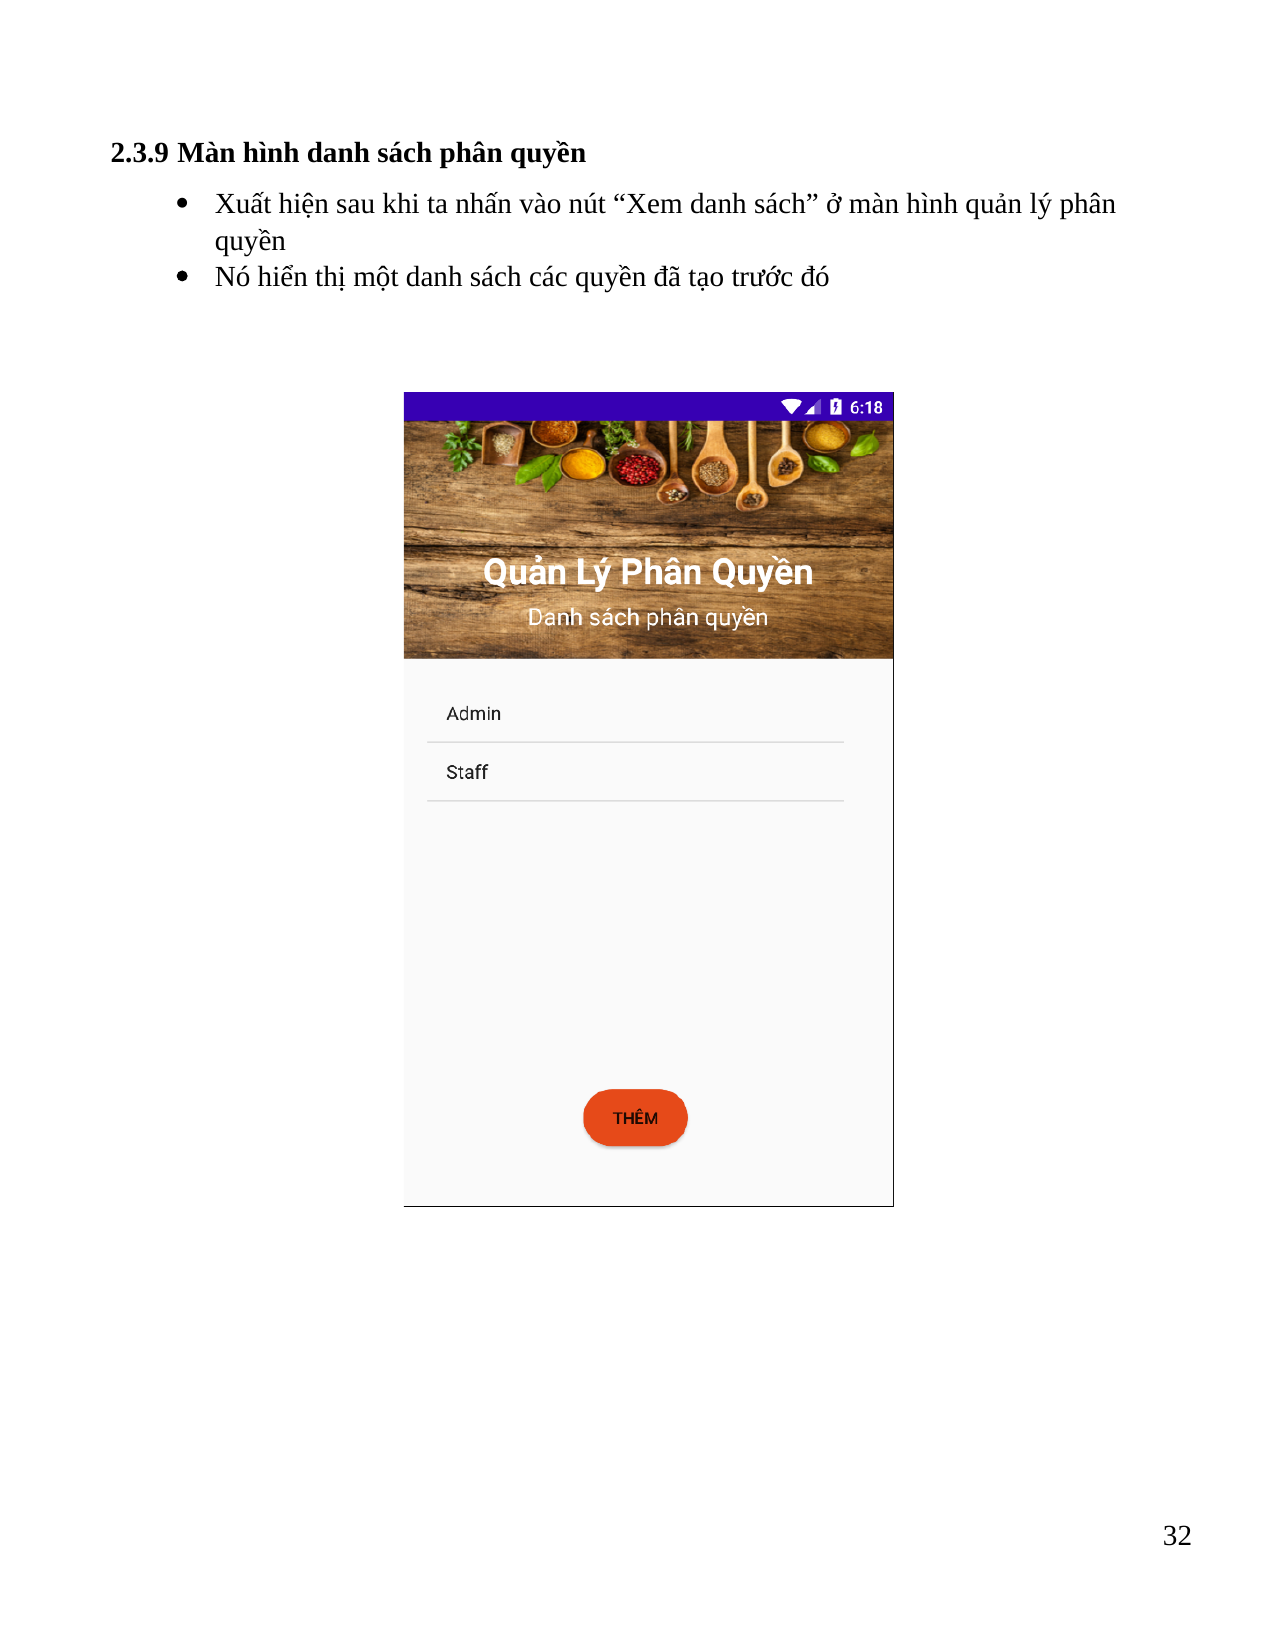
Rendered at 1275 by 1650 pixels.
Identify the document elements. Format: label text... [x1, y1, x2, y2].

list Xuất hiện sau khi ta nhấn vào nút “Xem danh sách” ở màn hình quản lý phân quyền [177, 186, 1192, 256]
picture [403, 392, 894, 1207]
list Nó hiển thị một danh sách các quyền đã tạo trước đó [177, 259, 1192, 292]
list Màn hình danh sách phân quyền [139, 135, 1192, 169]
